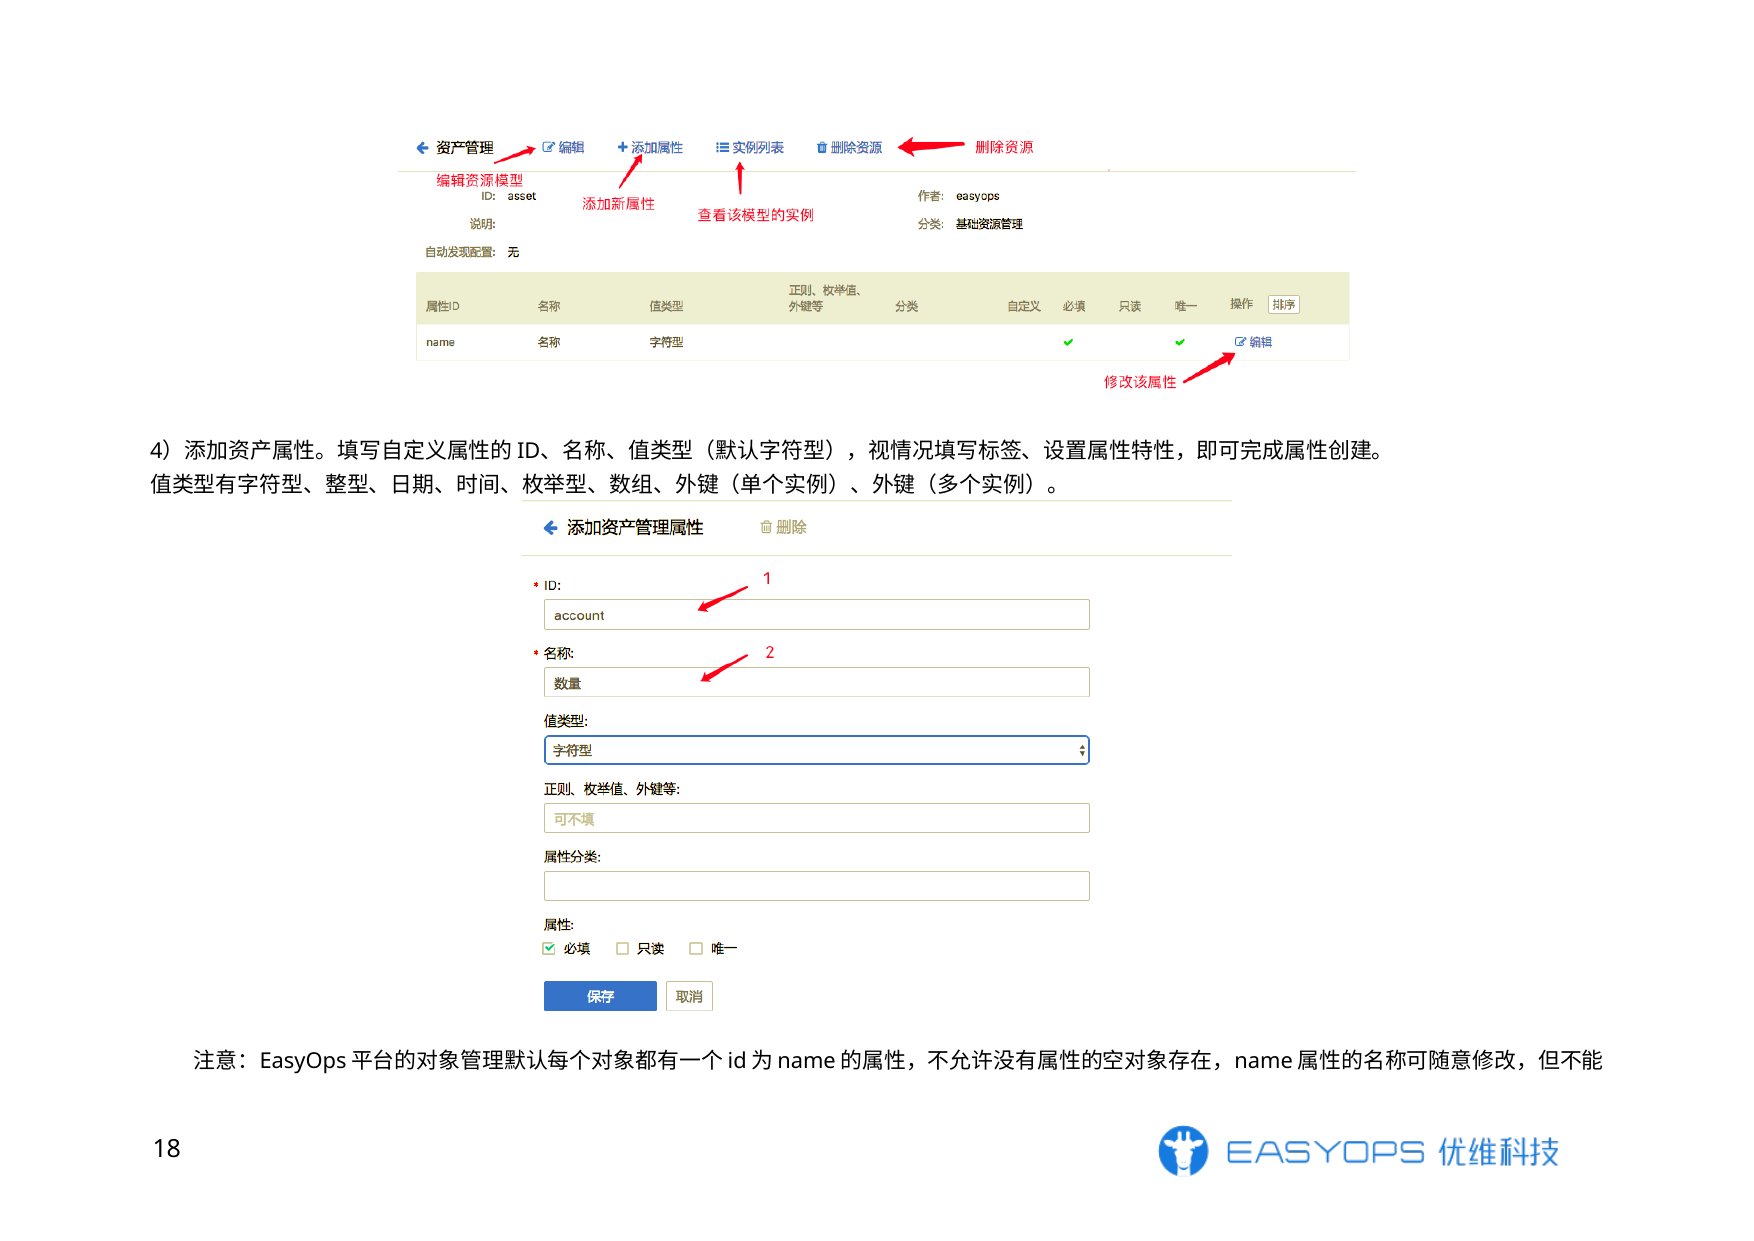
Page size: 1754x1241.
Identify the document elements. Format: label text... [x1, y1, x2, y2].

text 值类型有字符型、整型、日期、时间、枚举型、数组、外键（单个实例）、外键（多个实例）。 [150, 466, 1604, 500]
picture [398, 126, 1357, 416]
text 4）添加资产属性。填写自定义属性的ID、名称、值类型（默认字符型），视情况填写标签、设置属性特性，即可完成属性创建。 [150, 432, 1604, 466]
picture [521, 500, 1233, 1043]
picture [1158, 1125, 1559, 1177]
text 注意：EasyOps平台的对象管理默认每个对象都有一个id为name的属性，不允许没有属性的空对象存在，name属性的名称可随意修改，但不能修改属性特性，以及删除。 [150, 1043, 1604, 1075]
